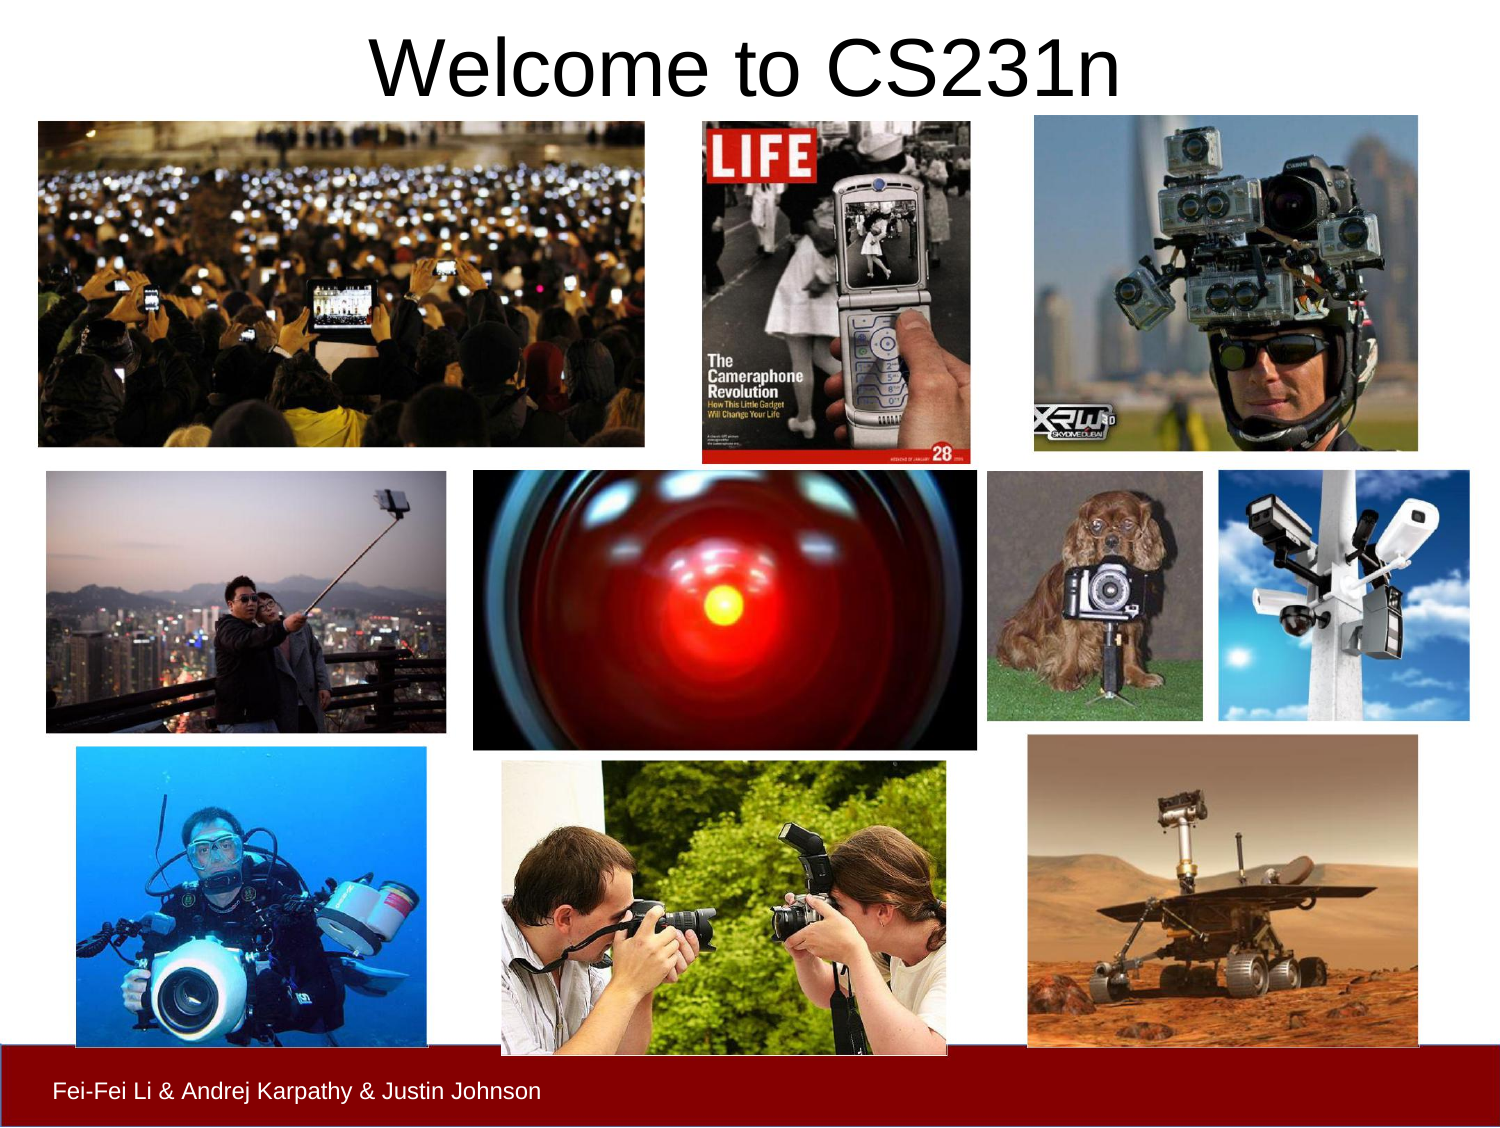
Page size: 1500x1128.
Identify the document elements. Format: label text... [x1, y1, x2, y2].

text Welcome to CS231n [369, 19, 1350, 114]
picture [0, 115, 1500, 1127]
text Fei-Fei Li & Andrej Karpathy & Justin Johnson [52, 1077, 760, 1104]
